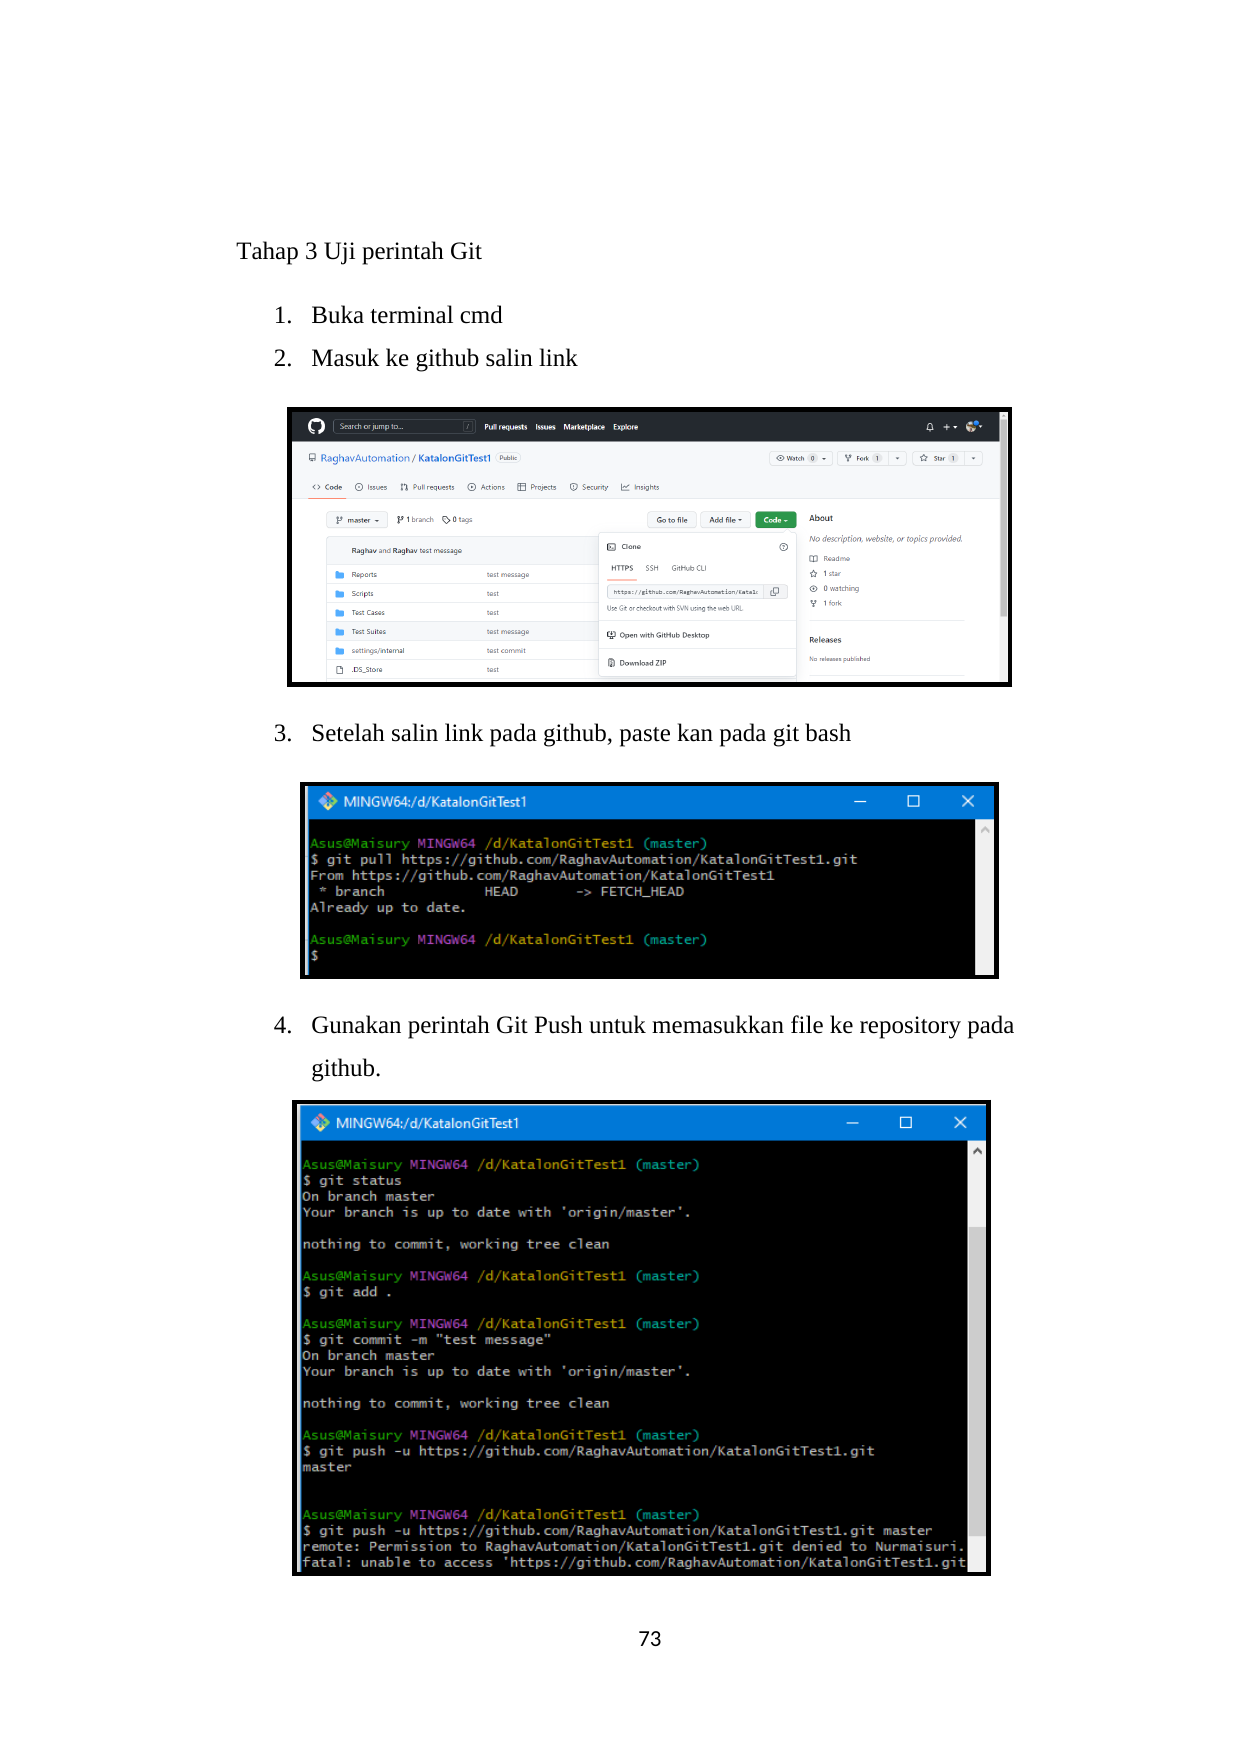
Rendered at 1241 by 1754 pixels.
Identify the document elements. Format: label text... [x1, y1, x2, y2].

picture [292, 412, 1008, 682]
list Gunakan perintah Git Push untuk memasukkan file ke repository pada github. [274, 1010, 1063, 1082]
list Buka terminal cmd [274, 300, 1063, 329]
picture [297, 1104, 986, 1572]
text Tahap 3 Uji perintah Git [236, 236, 1063, 265]
list Masuk ke github salin link [274, 343, 1063, 372]
list Setelah salin link pada github, paste kan pada git bash [274, 718, 1063, 746]
picture [305, 786, 994, 975]
